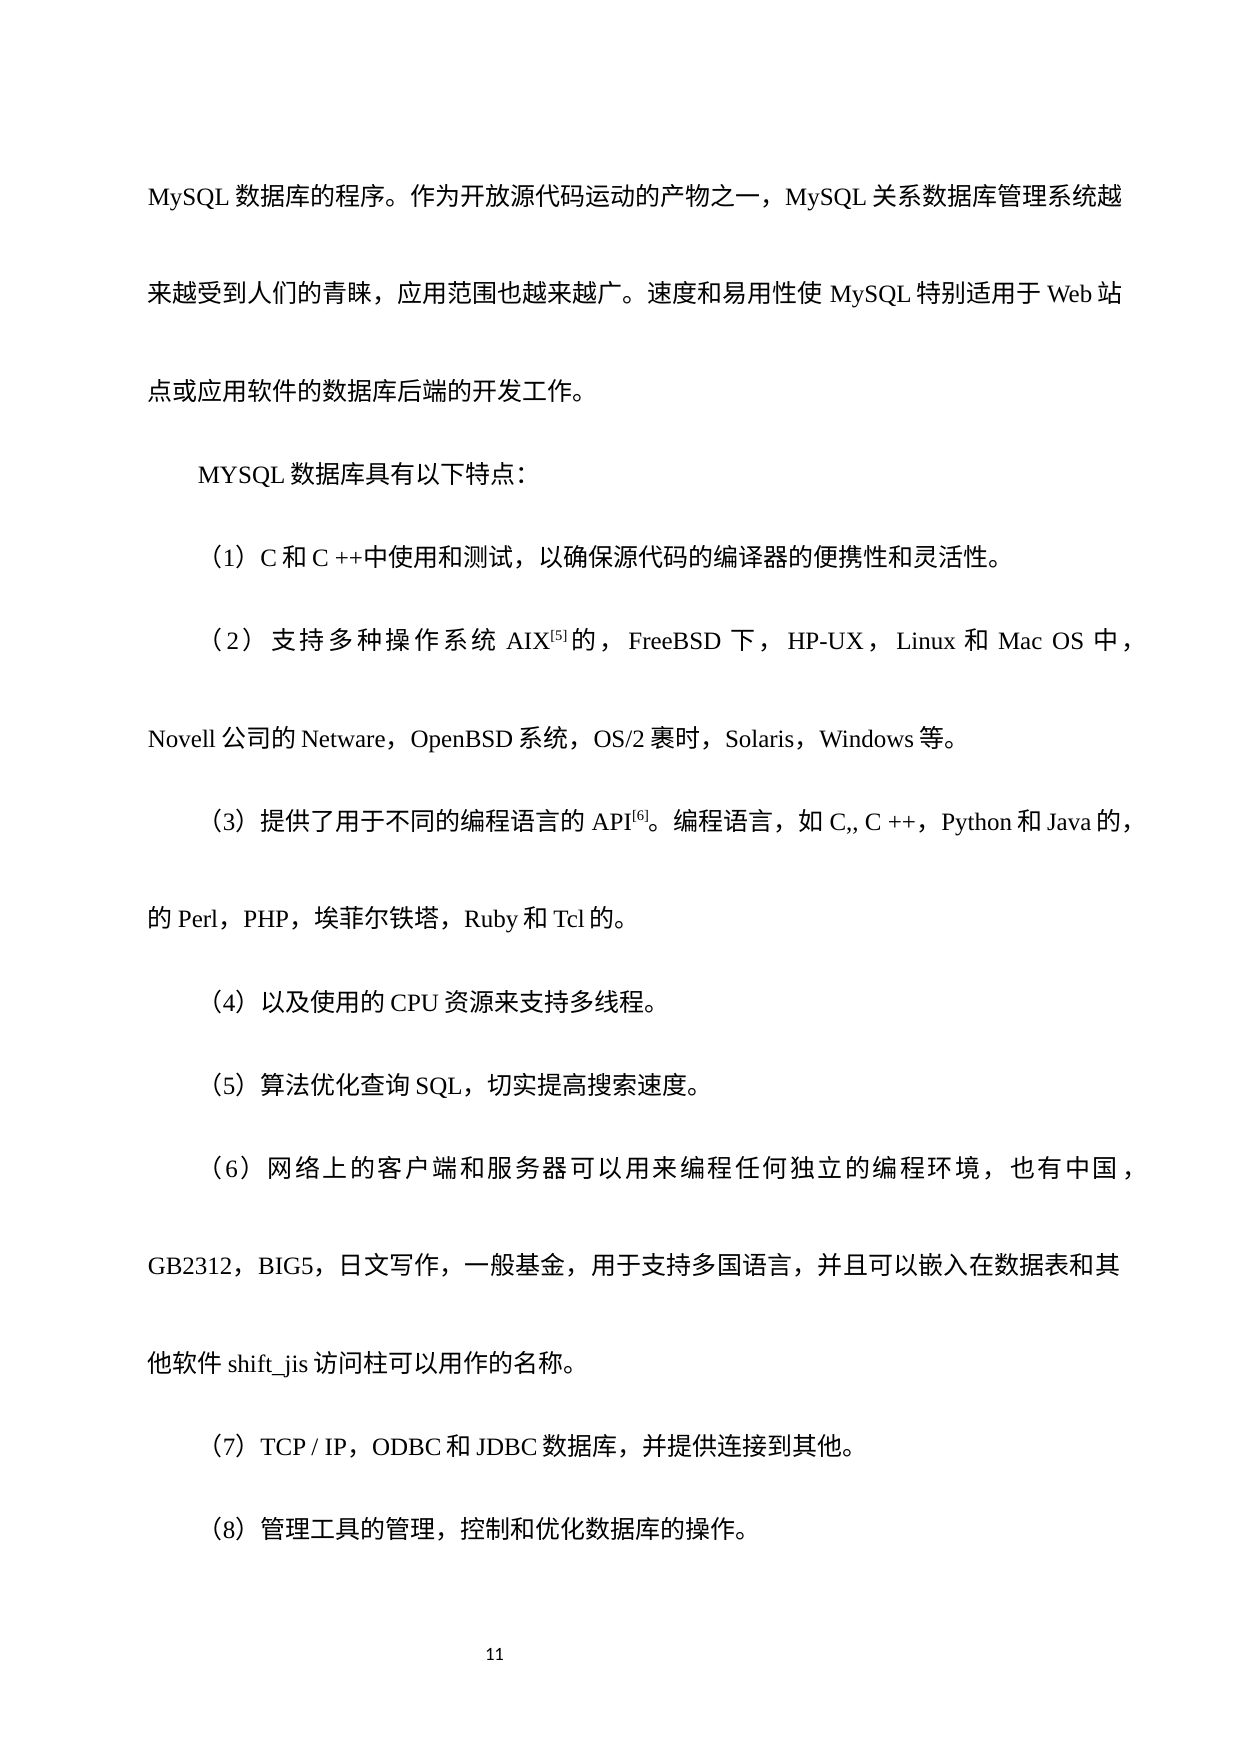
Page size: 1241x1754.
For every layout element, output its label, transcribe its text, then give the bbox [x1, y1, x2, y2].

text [148, 162, 1122, 422]
text （7）TCP / IP，ODBC和JDBC数据库，并提供连接到其他。 [148, 1412, 1122, 1477]
text MYSQL数据库具有以下特点： [148, 440, 1122, 505]
text （5）算法优化查询SQL，切实提高搜索速度。 [148, 1051, 1122, 1116]
text （3）提供了用于不同的编程语言的API[6]。编程语言，如C,, C ++，Python和Java的，的Perl，PHP，埃菲尔铁塔，Ruby和Tcl的。 [148, 787, 1122, 949]
text （6）网络上的客户端和服务器可以用来编程任何独立的编程环境，也有中国，GB2312，BIG5，日文写作，一般基金，用于支持多国语言，并且可以嵌入在数据表和其他软件shift_jis访问柱可以用作的名称。 [148, 1134, 1122, 1394]
text （8）管理工具的管理，控制和优化数据库的操作。 [148, 1495, 1122, 1560]
text （4）以及使用的CPU资源来支持多线程。 [148, 968, 1122, 1033]
text （2）支持多种操作系统AIX[5]的，FreeBSD下，HP-UX，Linux和Mac OS中，Novell公司的Netware，OpenBSD系统，OS/2裹时，Solaris，Windows等。 [148, 606, 1122, 769]
text （1）C和C ++中使用和测试，以确保源代码的编译器的便携性和灵活性。 [148, 523, 1122, 588]
